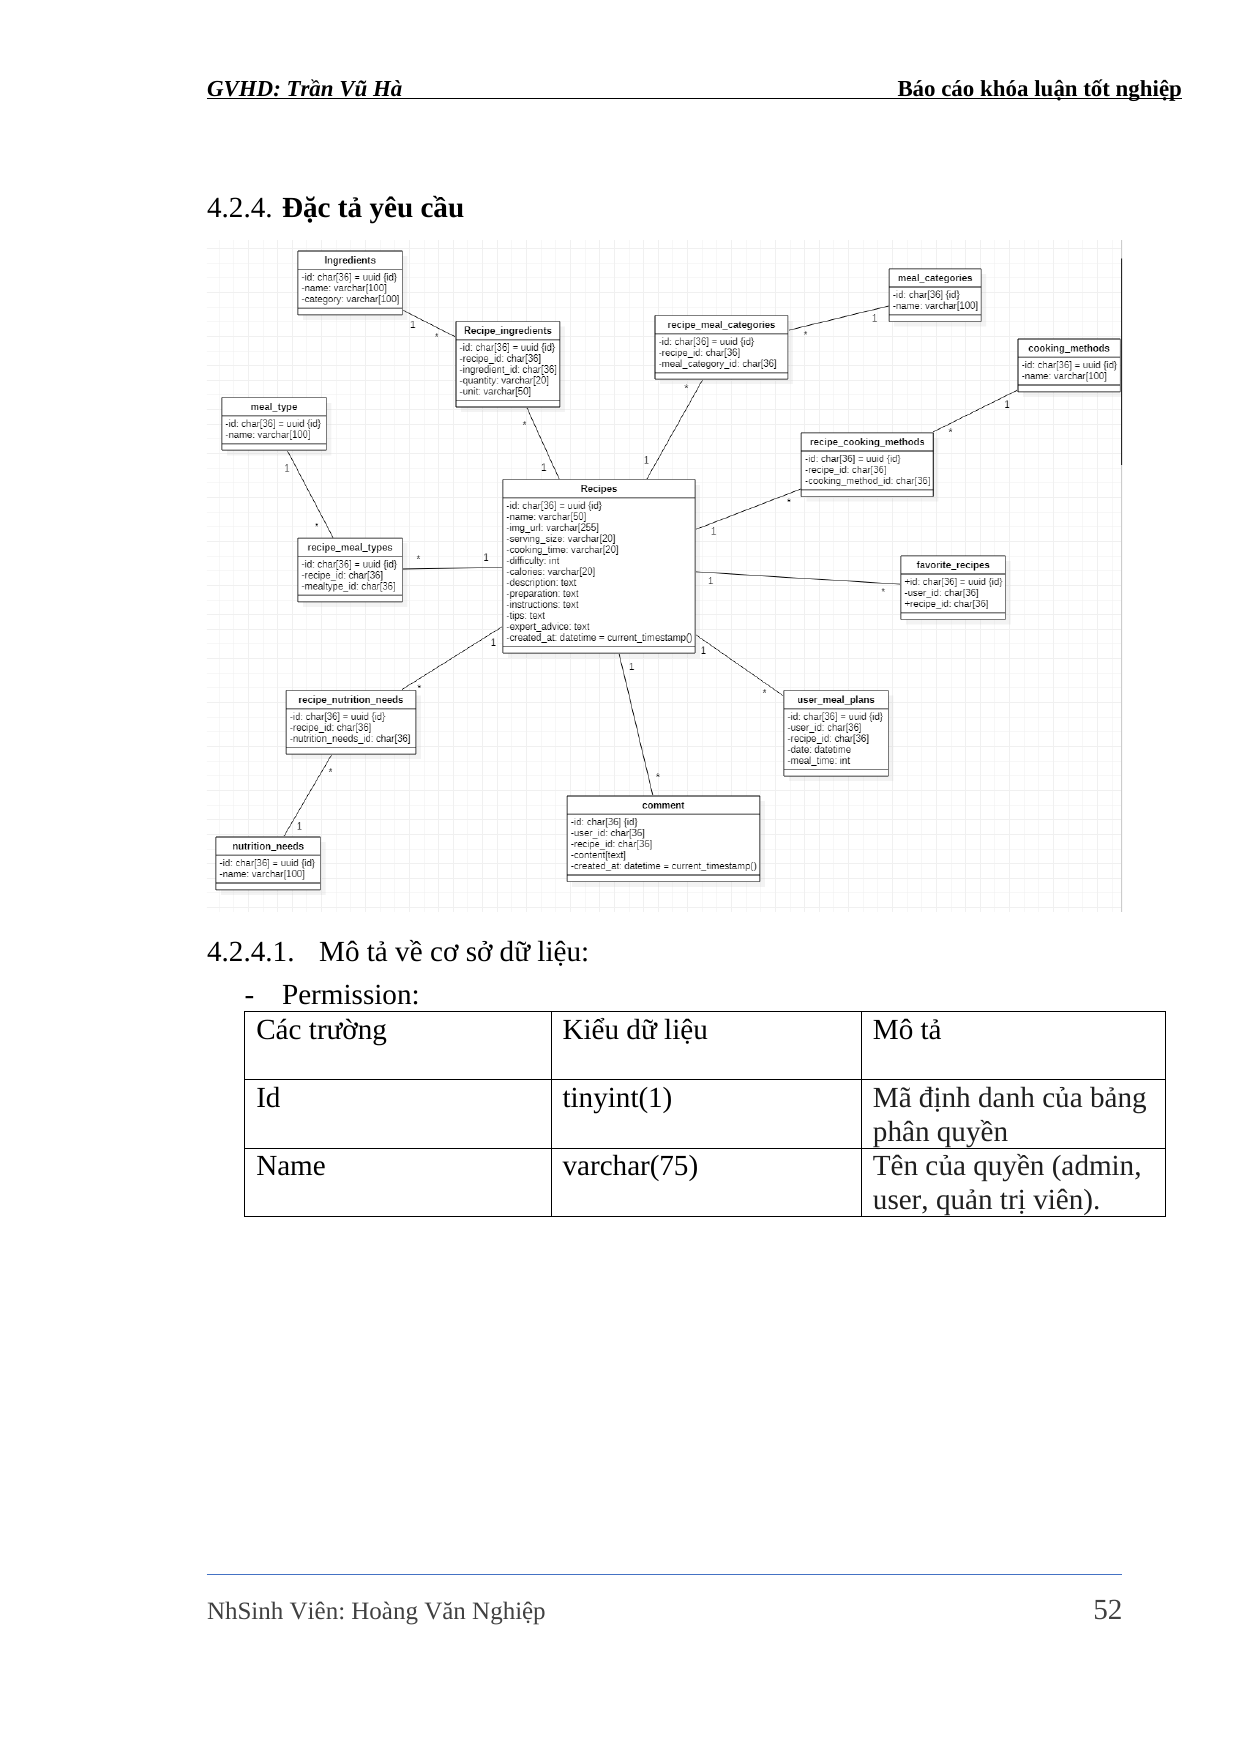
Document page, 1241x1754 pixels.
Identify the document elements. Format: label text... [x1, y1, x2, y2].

list Đặc tả yêu cầu [207, 190, 1122, 223]
table_cell tinyint(1) [552, 1080, 861, 1147]
picture [206, 240, 1123, 912]
table_cell varchar(75) [552, 1149, 861, 1216]
table_header Các trường [245, 1012, 551, 1079]
table_cell Name [245, 1149, 551, 1216]
table_cell Tên của quyền (admin, user, quản trị viên). [862, 1149, 1165, 1216]
text Mô tả về cơ sở dữ liệu: [207, 934, 1122, 967]
list Permission: [244, 977, 1122, 1011]
table_cell Mã định danh của bảng phân quyền [862, 1080, 1165, 1147]
table_header Mô tả [862, 1012, 1165, 1079]
table_cell Id [245, 1080, 551, 1147]
table_header Kiểu dữ liệu [552, 1012, 861, 1079]
